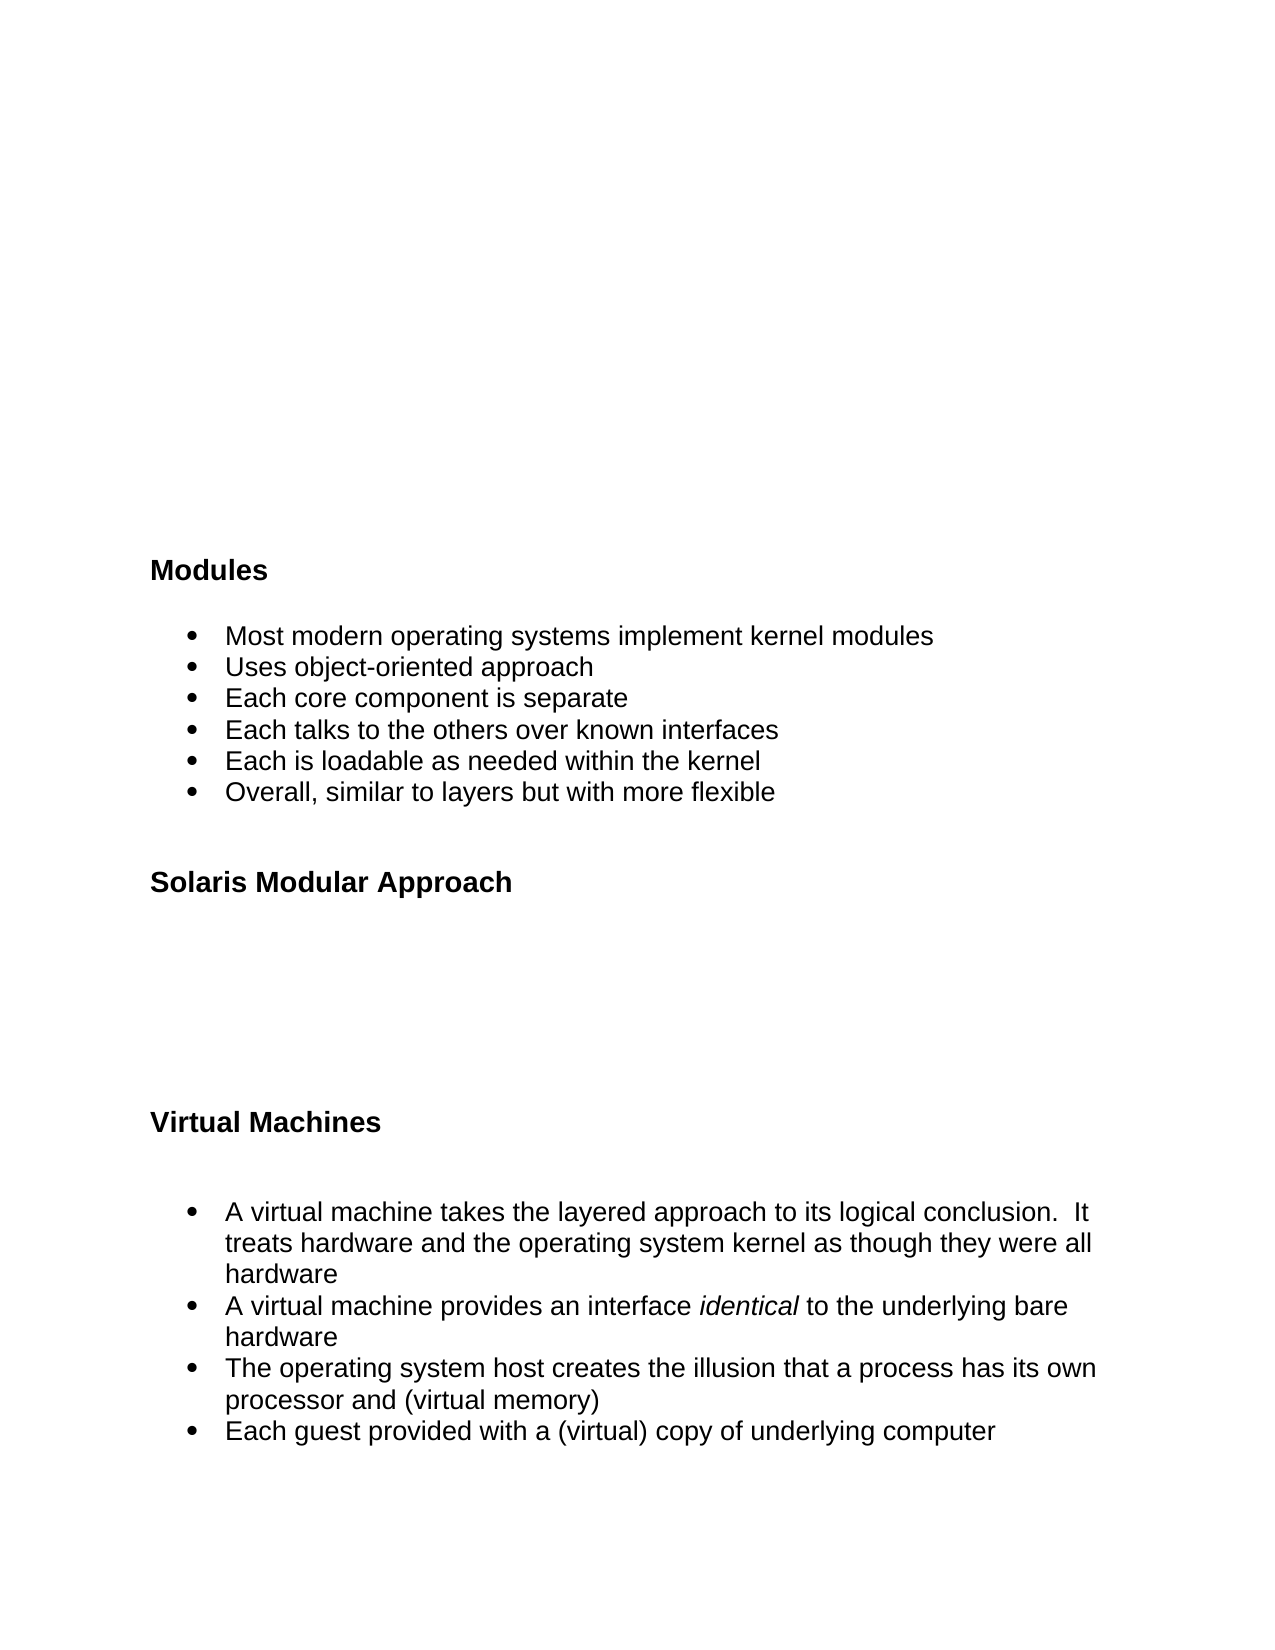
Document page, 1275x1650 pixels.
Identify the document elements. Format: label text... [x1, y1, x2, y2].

text Virtual Machines [150, 1105, 1125, 1138]
list Most modern operating systems implement kernel modules [187, 619, 1125, 651]
list A virtual machine provides an interface identical to the underlying bare hardware [187, 1290, 1125, 1352]
list Uses object-oriented approach [187, 651, 1125, 682]
list The operating system host creates the illusion that a process has its own processor and (virtual memory) [187, 1352, 1125, 1415]
list Each core component is separate [187, 682, 1125, 714]
list A virtual machine takes the layered approach to its logical conclusion. It treats hardware and the operating system kernel as though they were all hardware [187, 1196, 1125, 1290]
list Each talks to the others over known interfaces [187, 714, 1125, 745]
list Each guest provided with a (virtual) copy of underlying computer [187, 1415, 1125, 1446]
list Each is loadable as needed within the kernel [187, 745, 1125, 776]
subtitle Solaris Modular Approach [150, 865, 1125, 899]
list Overall, similar to layers but with more flexible [187, 776, 1125, 808]
text Modules [150, 552, 1125, 586]
